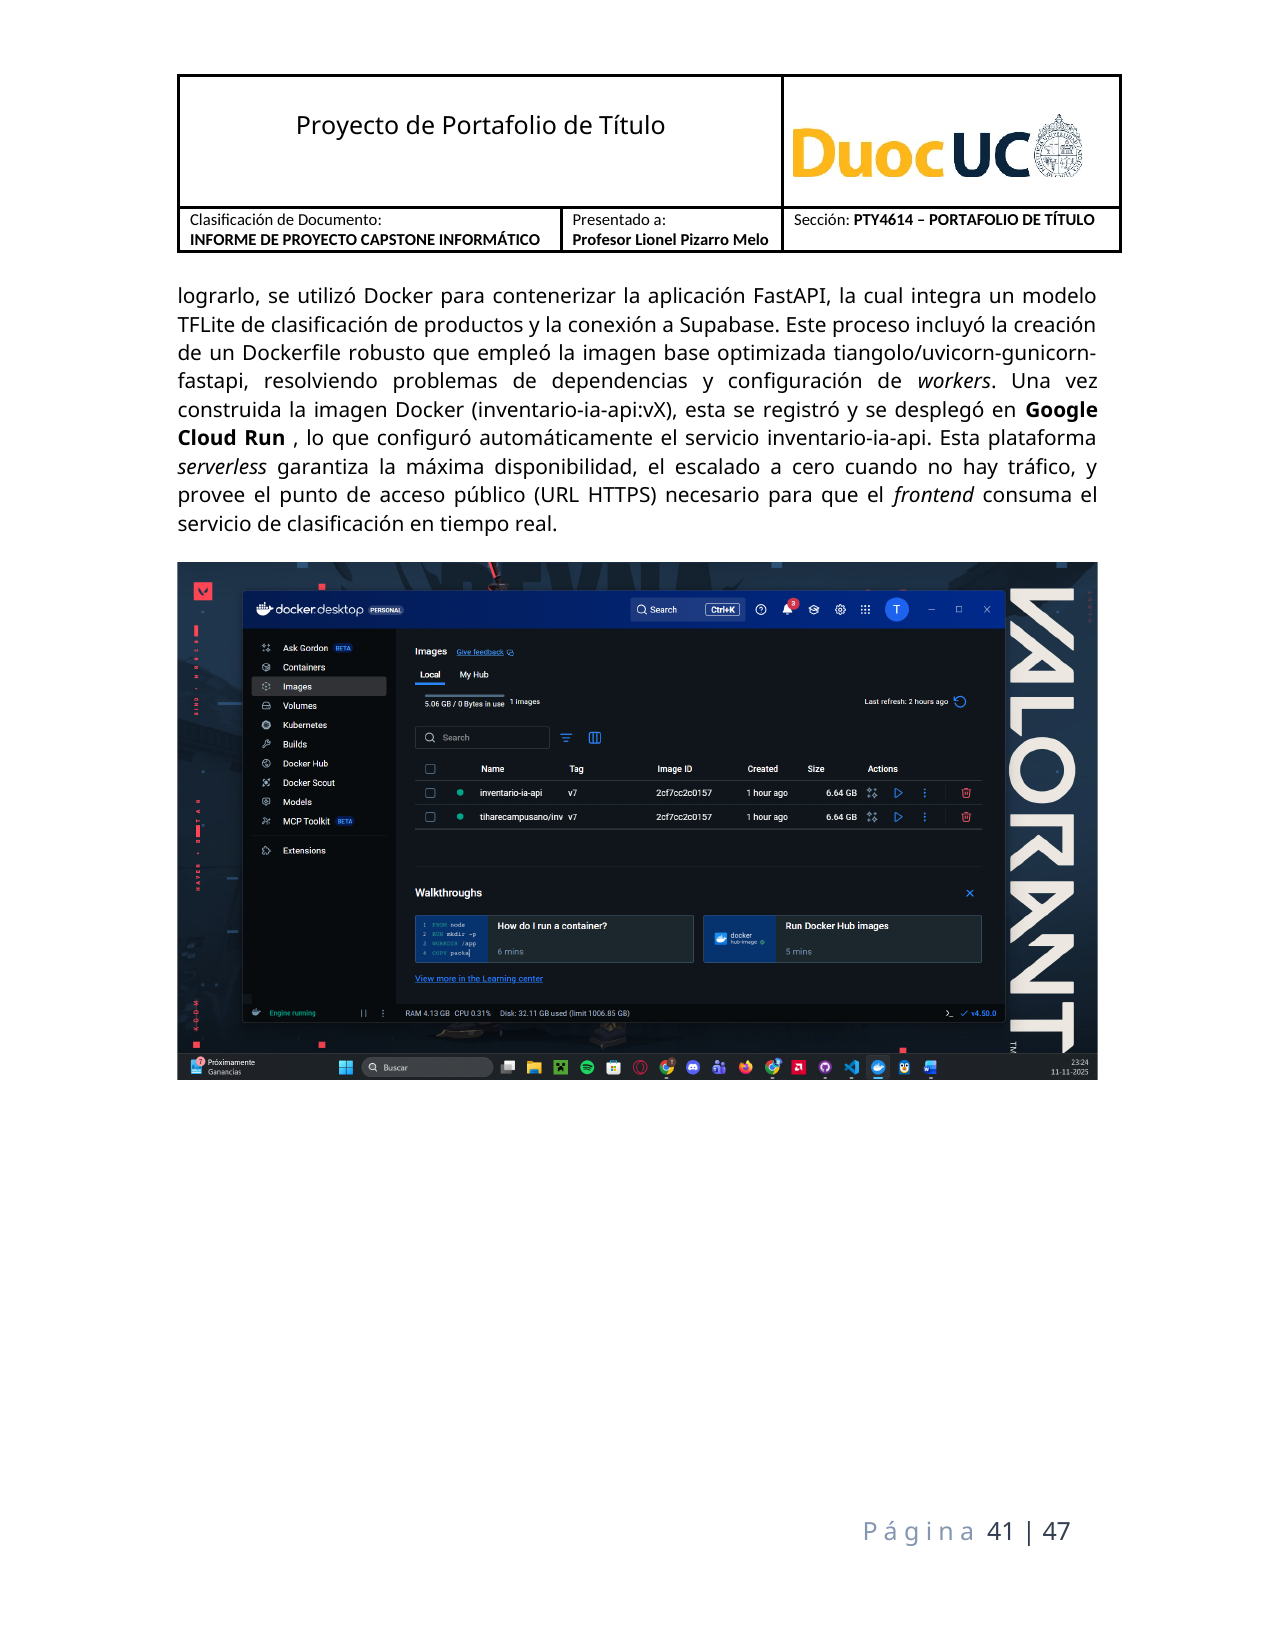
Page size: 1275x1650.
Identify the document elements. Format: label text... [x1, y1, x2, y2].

picture [791, 113, 1083, 176]
picture [177, 562, 1098, 1080]
